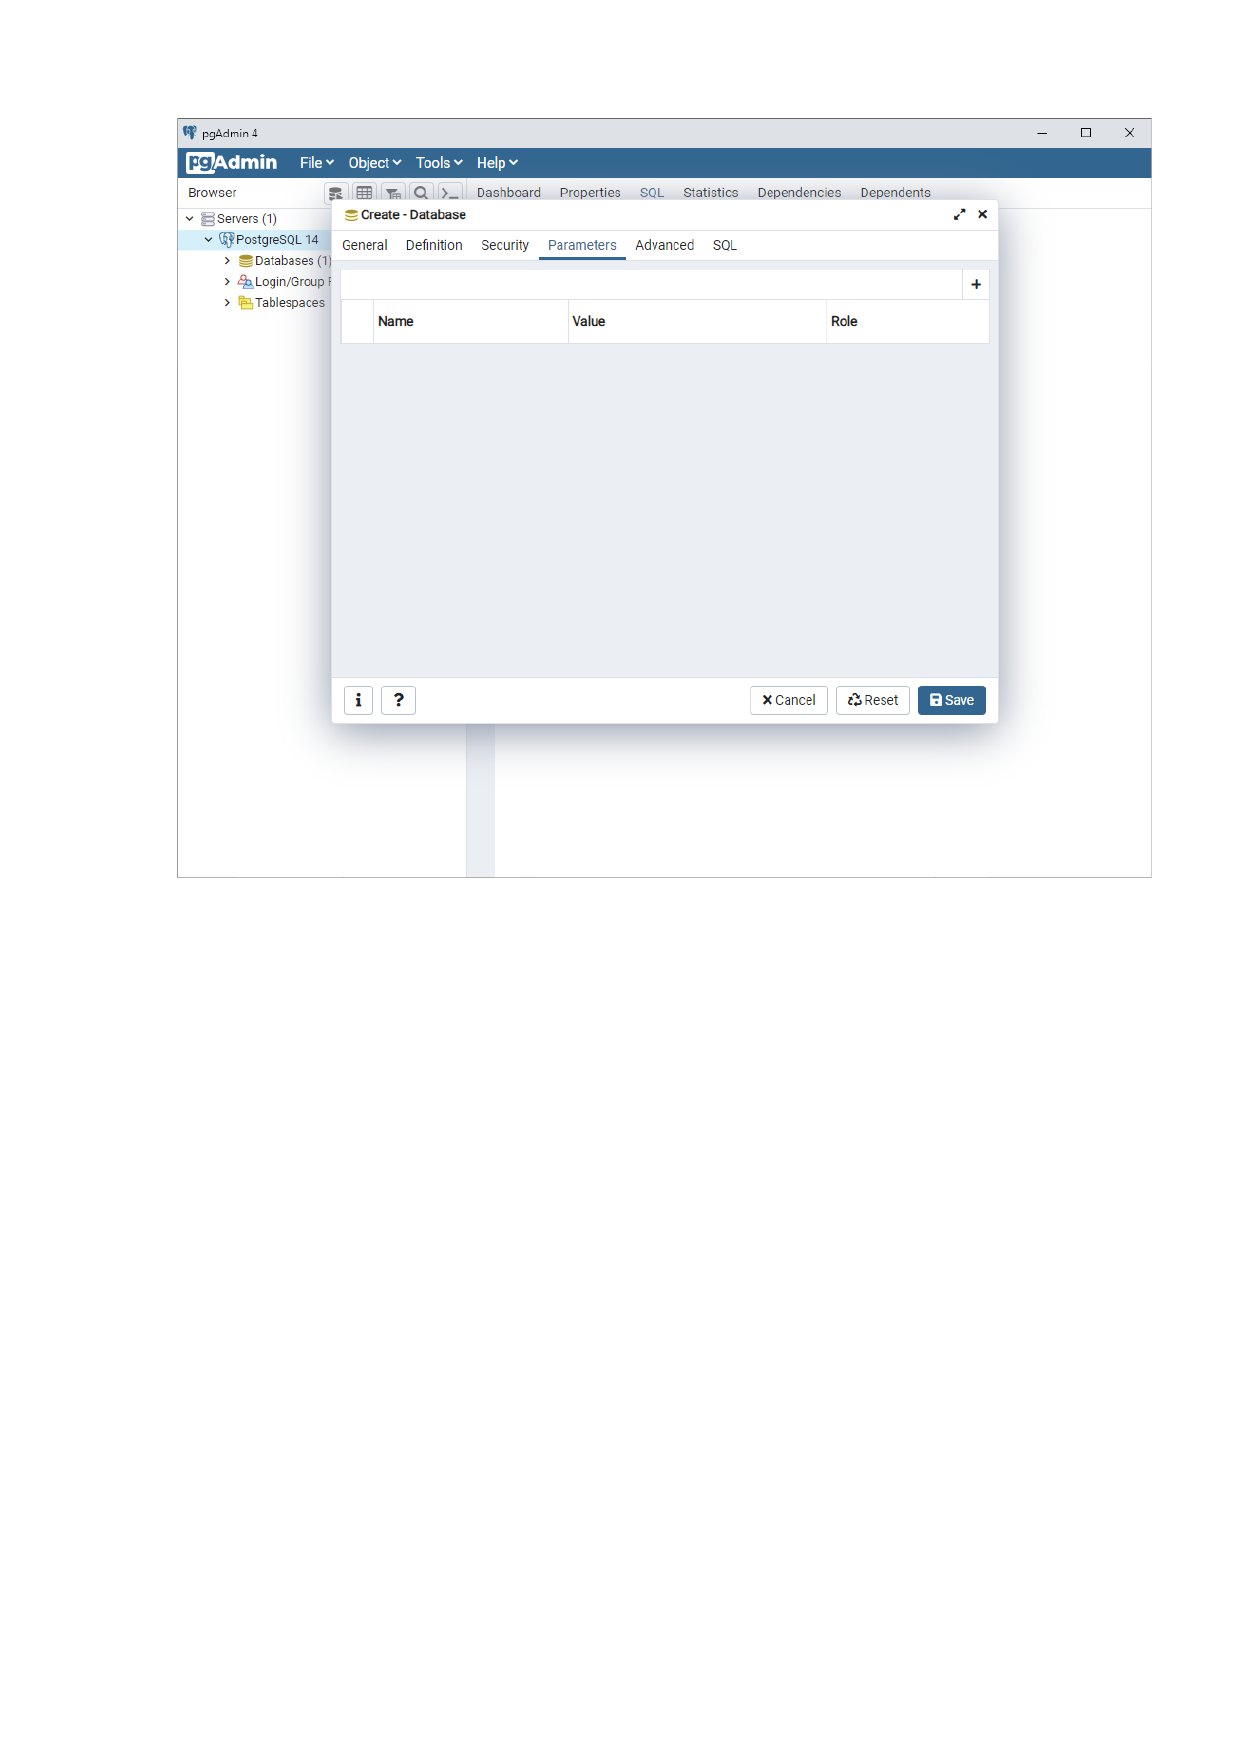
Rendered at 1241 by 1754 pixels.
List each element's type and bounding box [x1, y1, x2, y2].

picture [177, 118, 1152, 878]
